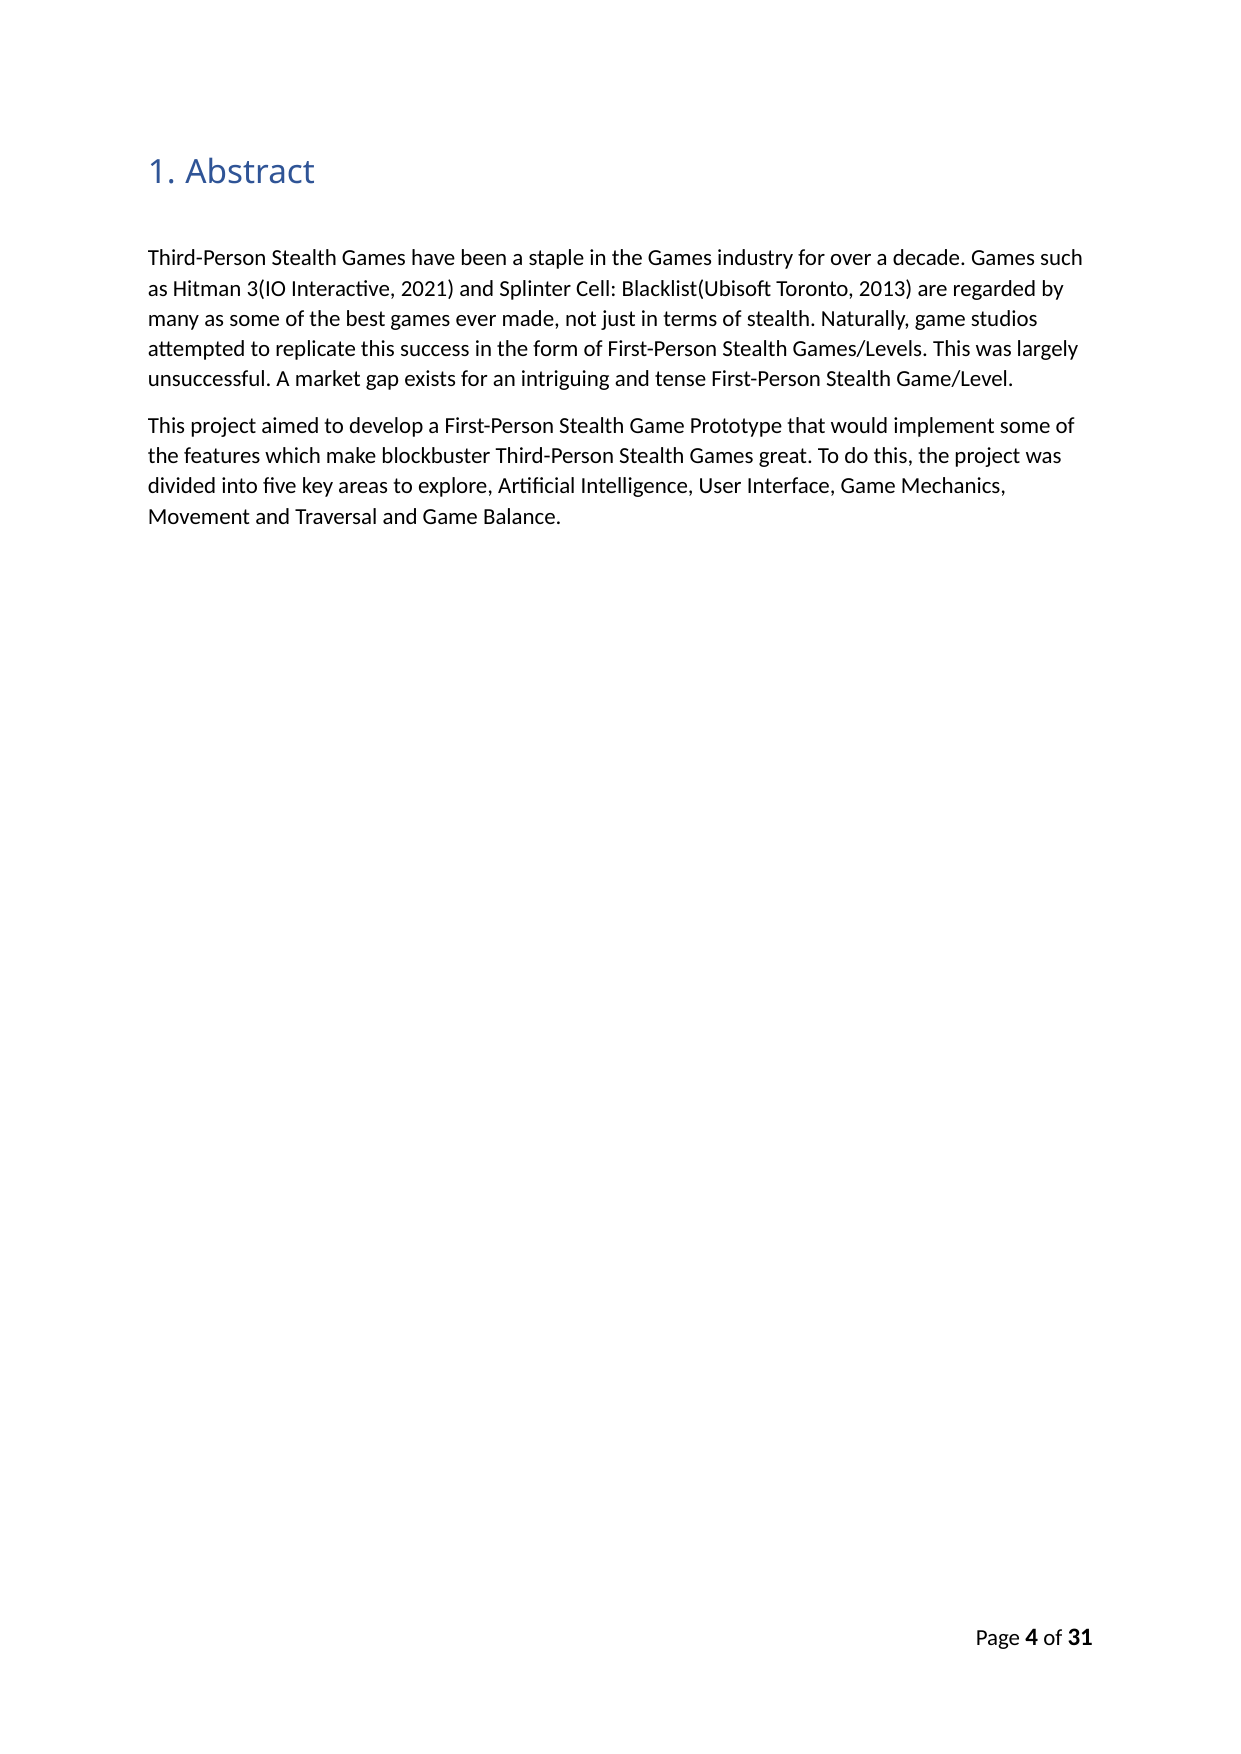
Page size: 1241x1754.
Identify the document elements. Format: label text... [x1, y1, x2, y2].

subtitle Abstract [148, 148, 1092, 193]
text Third-Person Stealth Games have been a staple in the Games industry for over a decade. Games such as Hitman 3(IO Interactive, 2021) and Splinter Cell: Blacklist(Ubisoft Toronto, 2013) are regarded by many as some of the best games ever made, not just in terms of stealth. Naturally, game studios attempted to replicate this success in the form of First-Person Stealth Games/Levels. This was largely unsuccessful. A market gap exists for an intriguing and tense First-Person Stealth Game/Level. [148, 243, 1092, 392]
text This project aimed to develop a First-Person Stealth Game Prototype that would implement some of the features which make blockbuster Third-Person Stealth Games great. To do this, the project was divided into five key areas to explore, Artificial Intelligence, User Interface, Game Mechanics, Movement and Traversal and Game Balance. [148, 411, 1092, 530]
